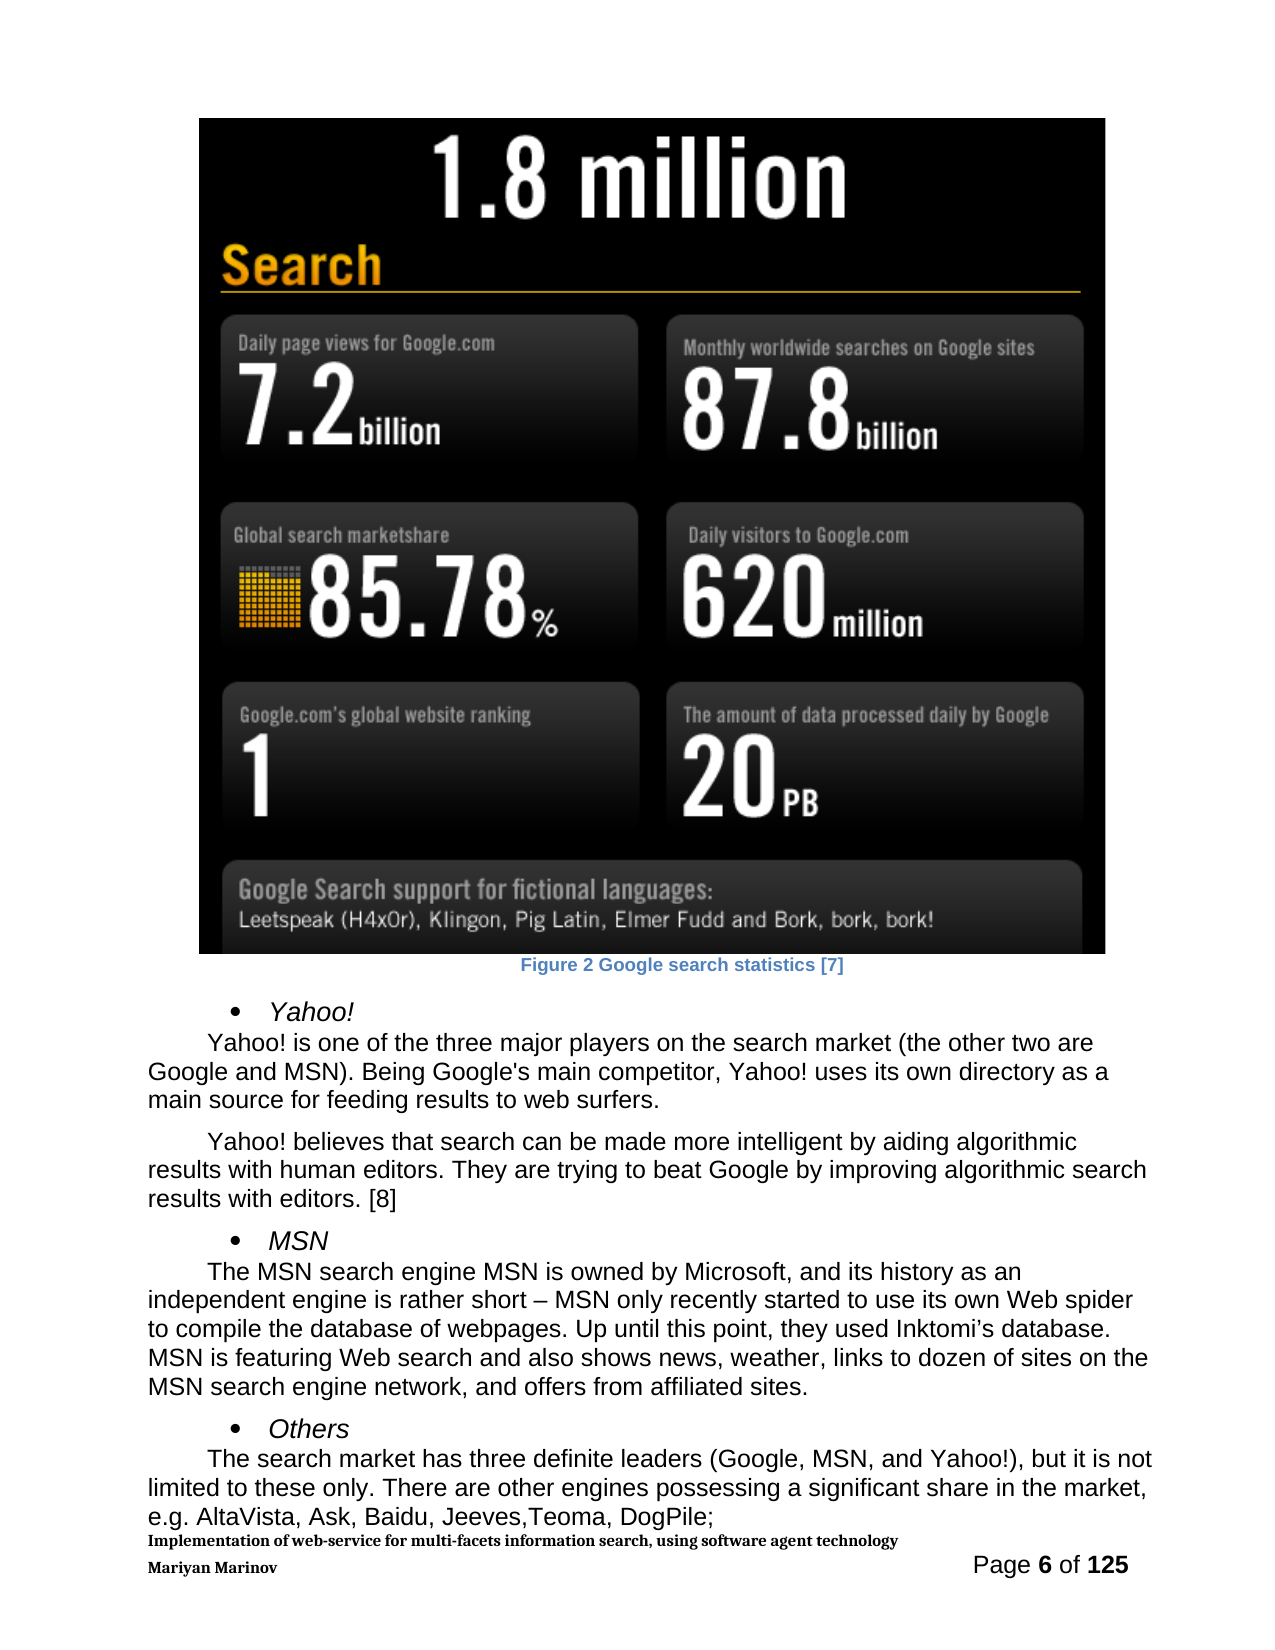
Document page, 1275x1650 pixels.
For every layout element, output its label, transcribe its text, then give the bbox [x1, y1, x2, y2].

picture [199, 118, 1106, 954]
list MSN [231, 1225, 1157, 1257]
text Yahoo! believes that search can be made more intelligent by aiding algorithmic results with human editors. They are trying to beat Google by improving algorithmic search results with editors. [8] [148, 1127, 1157, 1213]
list Yahoo! [231, 996, 1157, 1028]
list Others [231, 1413, 1157, 1444]
text The MSN search engine MSN is owned by Microsoft, and its history as an independent engine is rather short – MSN only recently started to use its own Web spider to compile the database of webpages. Up until this point, they used Inktomi’s database. MSN is featuring Web search and also shows news, weather, links to dozen of sites on the MSN search engine network, and offers from affiliated sites. [148, 1257, 1157, 1400]
text The search market has three definite leaders (Google, MSN, and Yahoo!), but it is not limited to these only. There are other engines possessing a significant share in the market, e.g. AltaVista, Ask, Baidu, Jeeves,Teoma, DogPile; [148, 1444, 1157, 1531]
text Yahoo! is one of the three major players on the search market (the other two are Google and MSN). Being Google's main competitor, Yahoo! uses its own directory as a main source for feeding results to web surfers. [148, 1028, 1157, 1114]
text Figure Google search statistics [7] [148, 954, 1157, 976]
